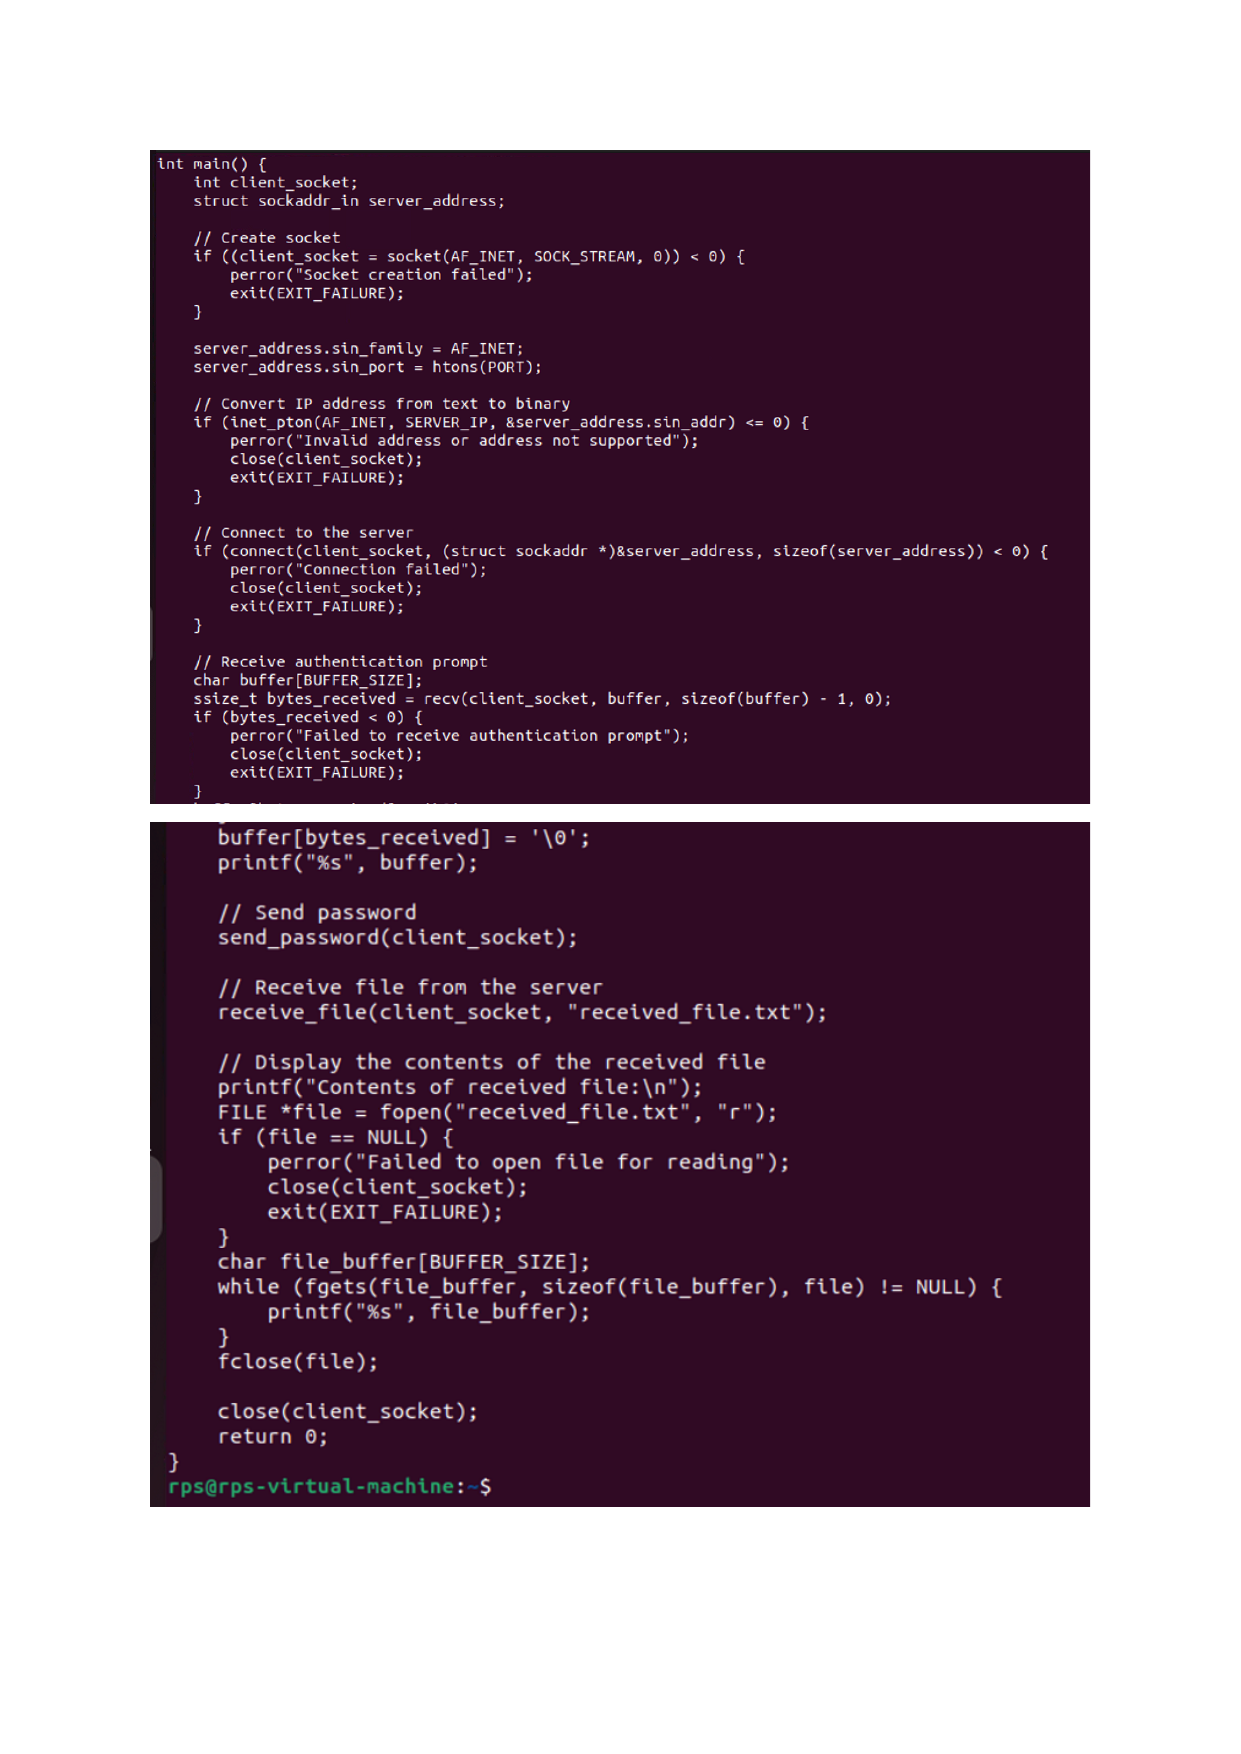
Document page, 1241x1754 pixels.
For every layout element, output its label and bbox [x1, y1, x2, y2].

picture [150, 150, 1091, 804]
picture [150, 822, 1091, 1507]
